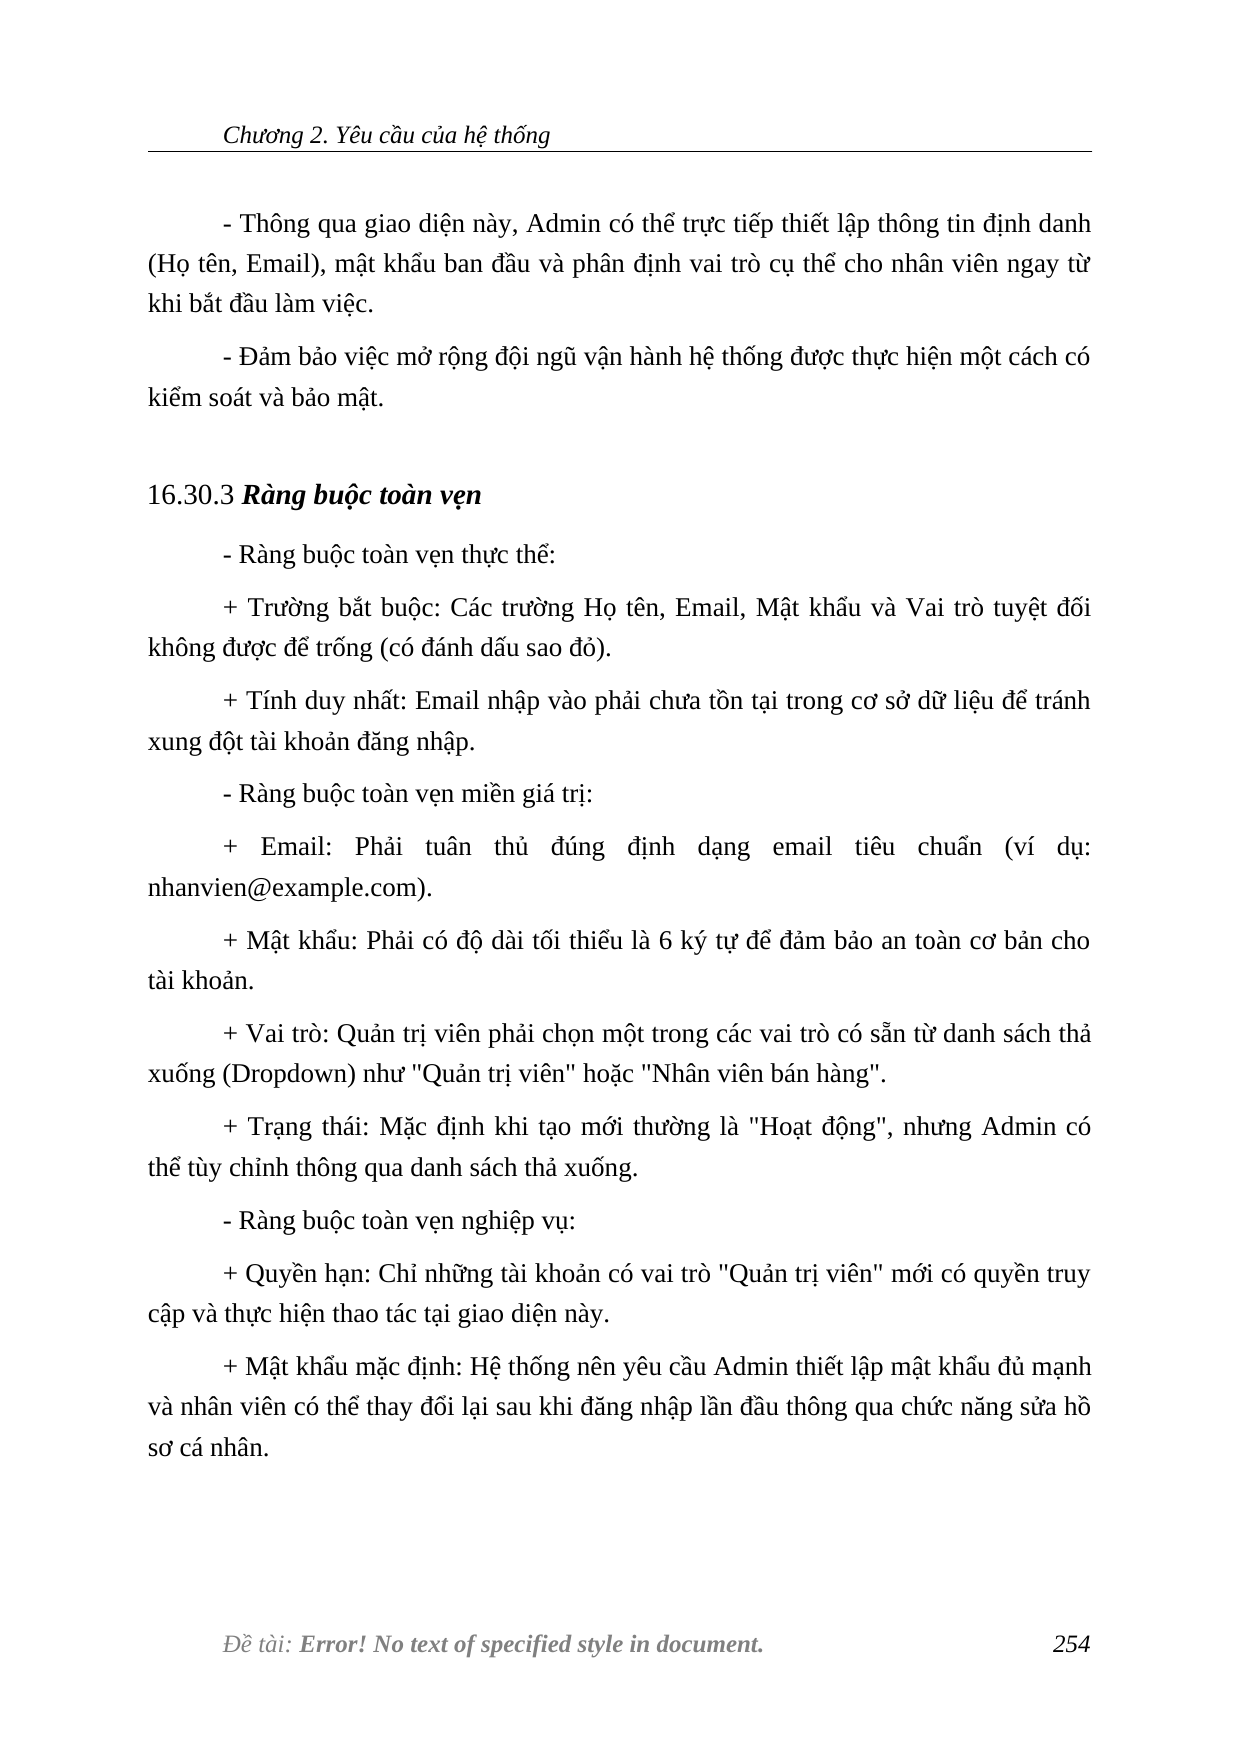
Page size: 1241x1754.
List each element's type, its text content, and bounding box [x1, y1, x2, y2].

text - Ràng buộc toàn vẹn nghiệp vụ: [148, 1204, 1092, 1235]
text + Mật khẩu mặc định: Hệ thống nên yêu cầu Admin thiết lập mật khẩu đủ mạnh và nhân viên có thể thay đổi lại sau khi đăng nhập lần đầu thông qua chức năng sửa hồ sơ cá nhân. [148, 1350, 1092, 1462]
text + Trường bắt buộc: Các trường Họ tên, Email, Mật khẩu và Vai trò tuyệt đối không được để trống (có đánh dấu sao đỏ). [148, 591, 1092, 662]
text + Tính duy nhất: Email nhập vào phải chưa tồn tại trong cơ sở dữ liệu để tránh xung đột tài khoản đăng nhập. [148, 684, 1092, 756]
text - Ràng buộc toàn vẹn miền giá trị: [148, 778, 1092, 809]
text + Trạng thái: Mặc định khi tạo mới thường là "Hoạt động", nhưng Admin có thể tùy chỉnh thông qua danh sách thả xuống. [148, 1111, 1092, 1182]
text + Email: Phải tuân thủ đúng định dạng email tiêu chuẩn (ví dụ: nhanvien@example.com). [148, 831, 1092, 902]
subtitle Ràng buộc toàn vẹn [147, 471, 1092, 513]
text + Quyền hạn: Chỉ những tài khoản có vai trò "Quản trị viên" mới có quyền truy cập và thực hiện thao tác tại giao diện này. [148, 1257, 1092, 1328]
text - Thông qua giao diện này, Admin có thể trực tiếp thiết lập thông tin định danh (Họ tên, Email), mật khẩu ban đầu và phân định vai trò cụ thể cho nhân viên ngay từ khi bắt đầu làm việc. [148, 207, 1092, 319]
text - Ràng buộc toàn vẹn thực thể: [148, 538, 1092, 569]
text + Vai trò: Quản trị viên phải chọn một trong các vai trò có sẵn từ danh sách thả xuống (Dropdown) như "Quản trị viên" hoặc "Nhân viên bán hàng". [148, 1017, 1092, 1089]
text - Đảm bảo việc mở rộng đội ngũ vận hành hệ thống được thực hiện một cách có kiểm soát và bảo mật. [148, 341, 1092, 412]
text + Mật khẩu: Phải có độ dài tối thiểu là 6 ký tự để đảm bảo an toàn cơ bản cho tài khoản. [148, 924, 1092, 995]
